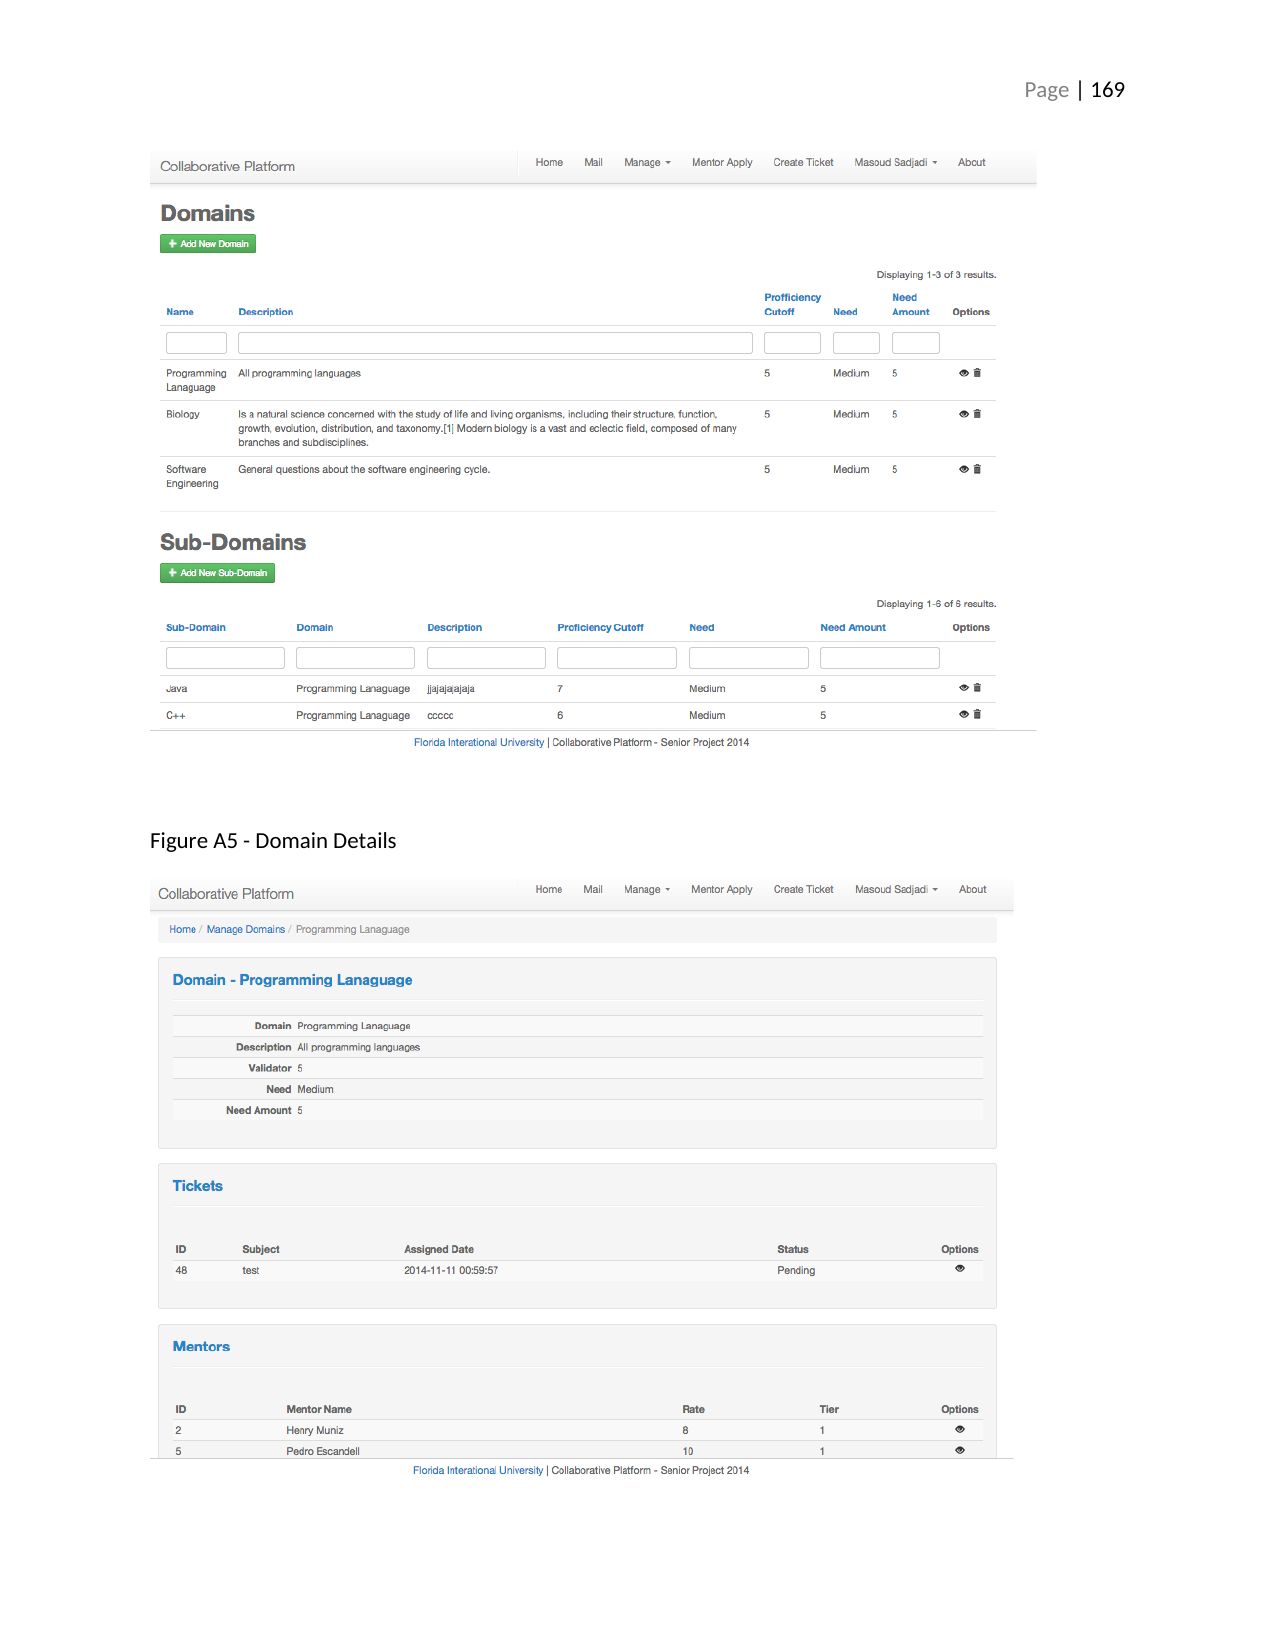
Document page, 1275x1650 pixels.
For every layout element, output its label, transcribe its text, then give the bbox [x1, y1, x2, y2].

picture [150, 879, 1014, 1479]
text Figure A5 - Domain Details [150, 826, 1125, 854]
picture [150, 150, 1037, 749]
